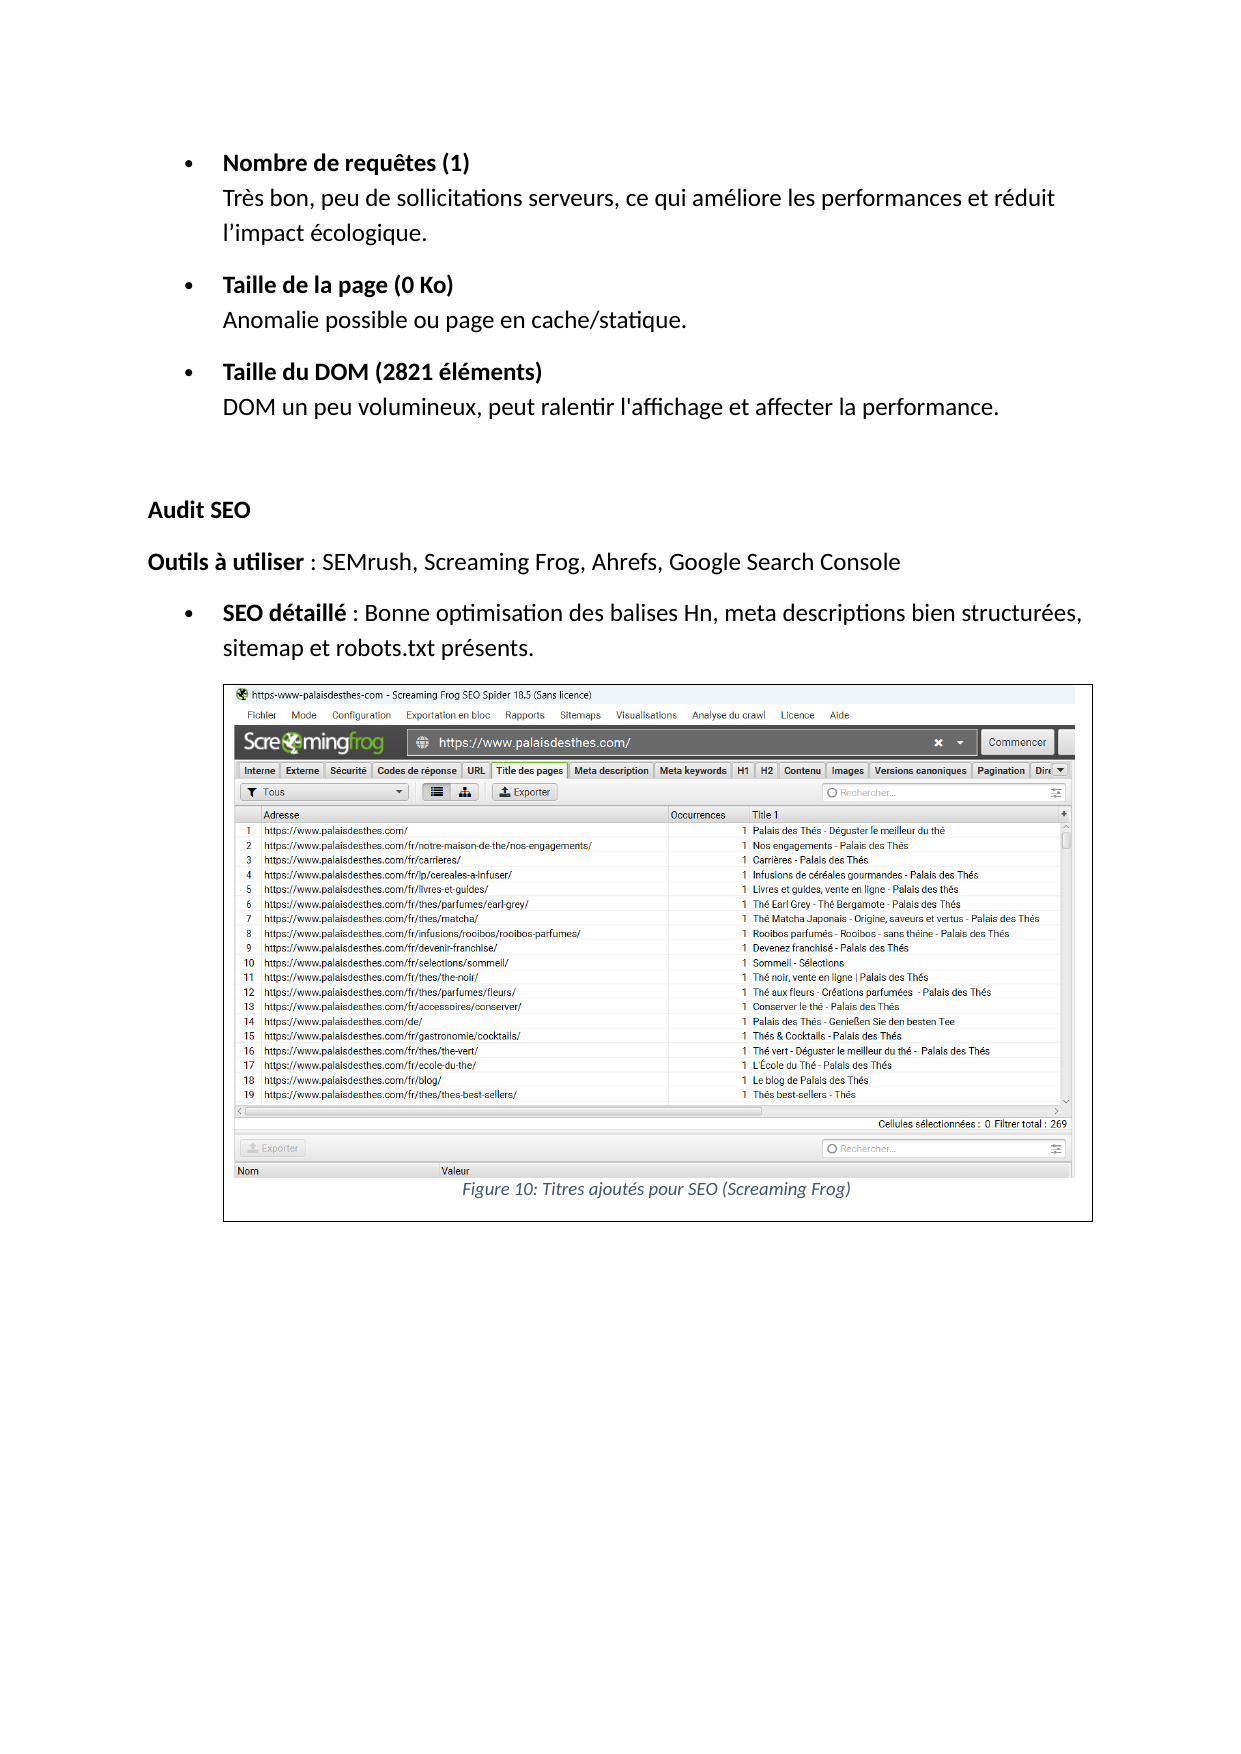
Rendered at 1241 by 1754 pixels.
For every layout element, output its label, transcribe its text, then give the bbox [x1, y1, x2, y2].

list Taille du DOM (2821 éléments) DOM un peu volumineux, peut ralentir l'affichage et affecter la performance. [185, 356, 1093, 421]
text Audit SEO [148, 494, 1093, 525]
table_header Figure 10: Titres ajoutés pour SEO (Screaming Frog) [224, 685, 1092, 1221]
list Nombre de requêtes (1) Très bon, peu de sollicitations serveurs, ce qui améliore les performances et réduit l’impact écologique. [185, 148, 1093, 248]
list SEO détaillé : Bonne optimisation des balises Hn, meta descriptions bien structurées, sitemap et robots.txt présents. [185, 598, 1093, 663]
text Outils à utiliser : SEMrush, Screaming Frog, Ahrefs, Google Search Console [148, 546, 1093, 576]
list Taille de la page (0 Ko) Anomalie possible ou page en cache/statique. [185, 269, 1093, 335]
picture [234, 685, 1075, 1178]
